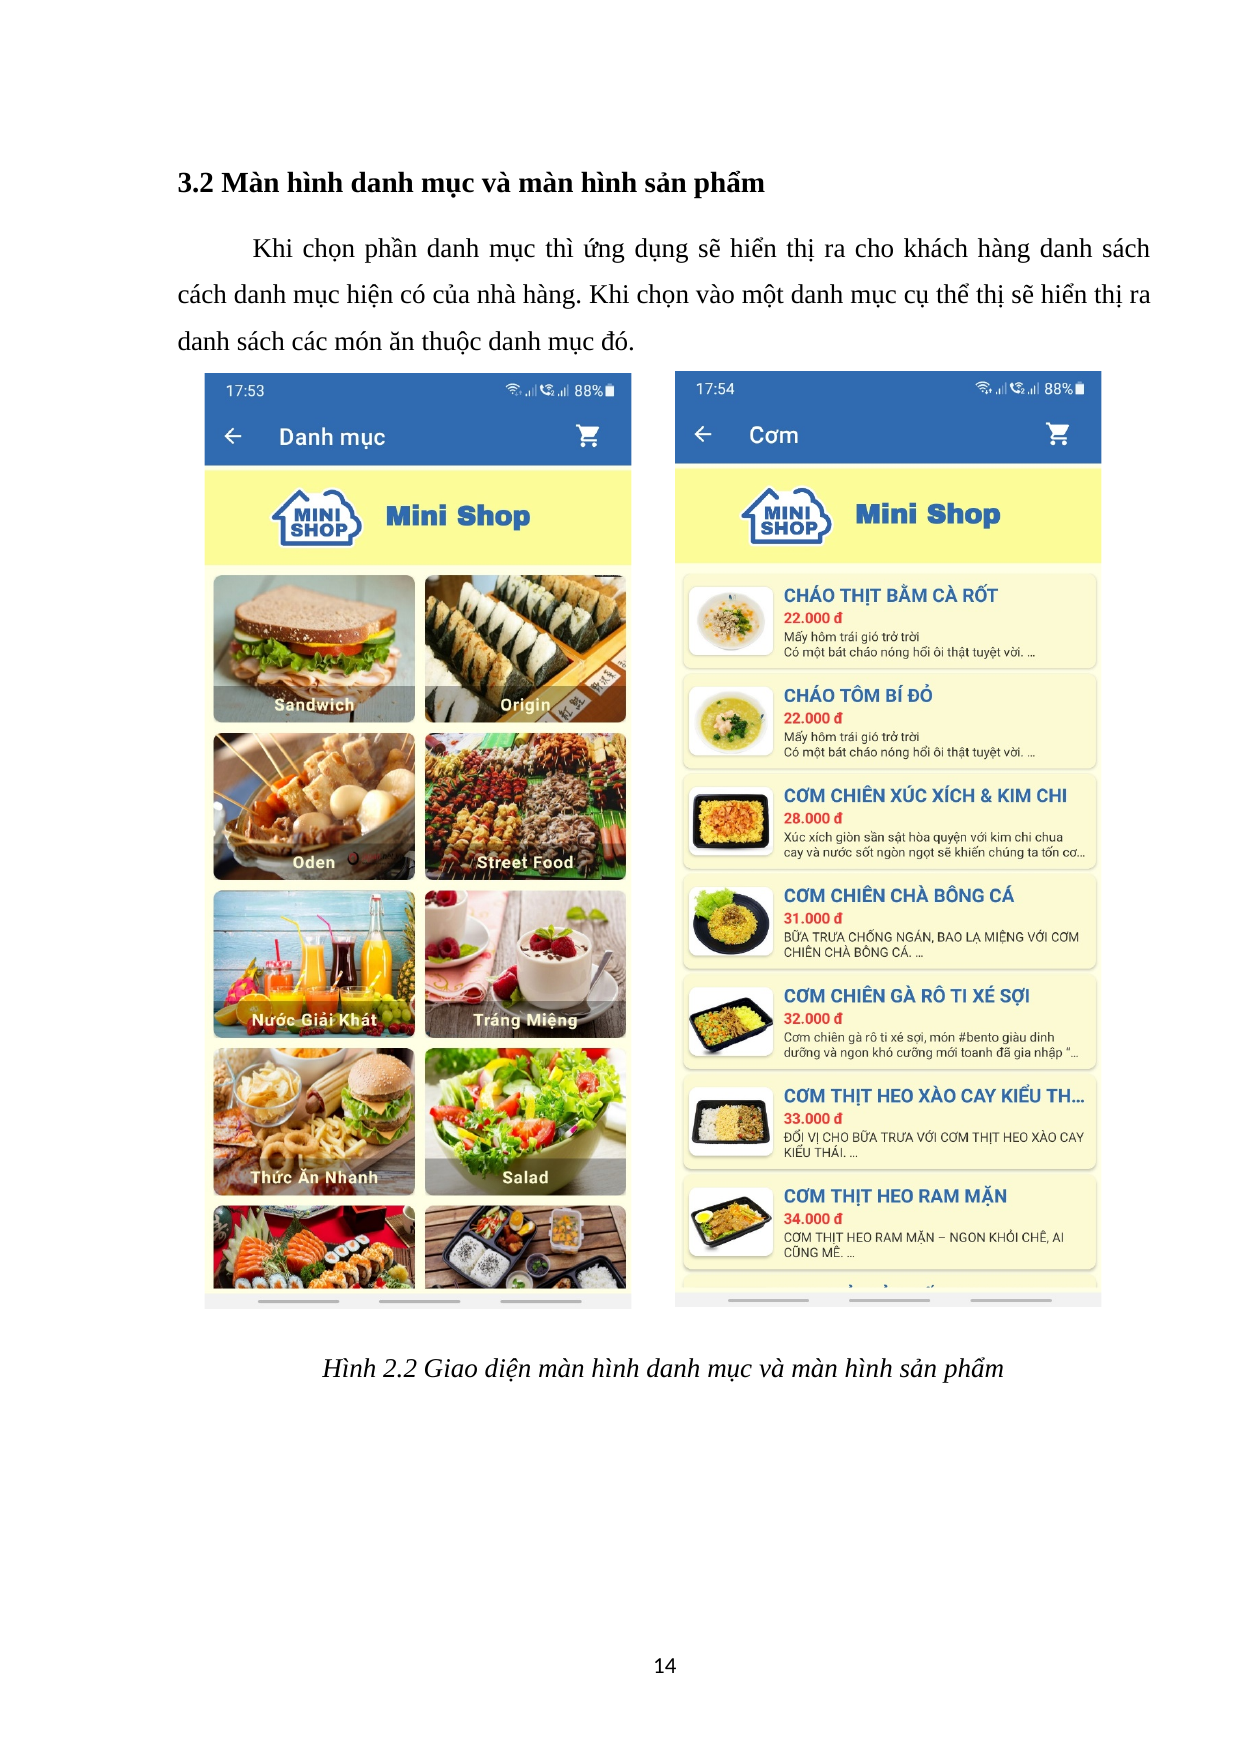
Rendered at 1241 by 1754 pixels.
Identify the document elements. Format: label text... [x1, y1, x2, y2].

text 3.2 Màn hình danh mục và màn hình sản phẩm [177, 165, 1152, 198]
text Khi chọn phần danh mục thì ứng dụng sẽ hiển thị ra cho khách hàng danh sách cách danh mục hiện có của nhà hàng. Khi chọn vào một danh mục cụ thể thị sẽ hiển thị ra danh sách các món ăn thuộc danh mục đó. [177, 232, 1152, 356]
picture [203, 373, 632, 1304]
picture [673, 371, 1101, 1302]
